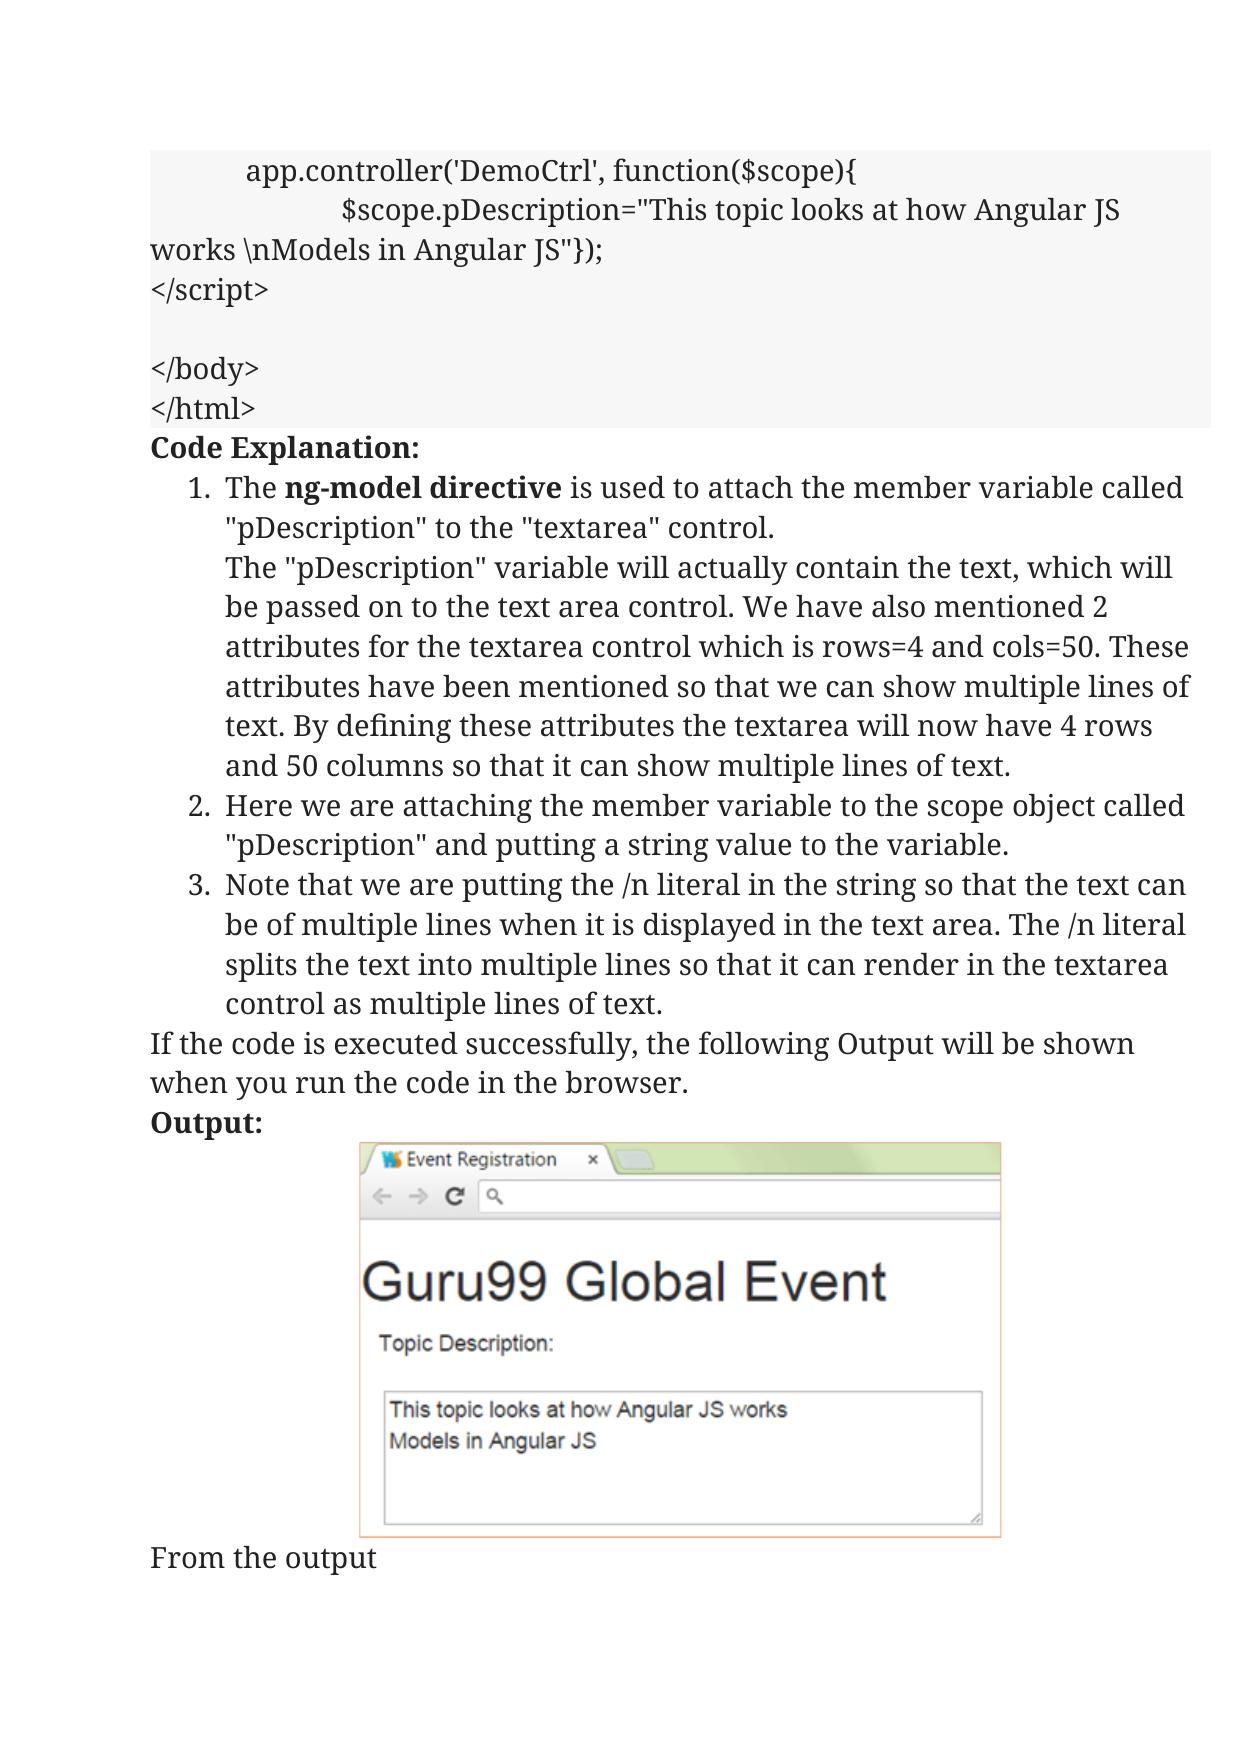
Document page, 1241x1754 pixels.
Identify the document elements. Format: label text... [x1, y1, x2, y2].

list Here we are attaching the member variable to the scope object called "pDescription" and putting a string value to the variable. [187, 785, 1211, 864]
list Note that we are putting the /n literal in the string so that the text can be of multiple lines when it is displayed in the text area. The /n literal splits the text into multiple lines so that it can render in the textarea control as multiple lines of text. [187, 864, 1211, 1023]
text </body> [150, 348, 1211, 388]
text The "pDescription" variable will actually contain the text, which will be passed on to the text area control. We have also mentioned 2 attributes for the textarea control which is rows=4 and cols=50. These attributes have been mentioned so that we can show multiple lines of text. By defining these attributes the textarea will now have 4 rows and 50 columns so that it can show multiple lines of text. [225, 547, 1211, 785]
text $scope.pDescription="This topic looks at how Angular JS works \nModels in Angular JS"}); [150, 190, 1211, 269]
text If the code is executed successfully, the following Output will be shown when you run the code in the browser. [150, 1023, 1211, 1102]
text Output: [150, 1102, 1211, 1142]
text </script> [150, 269, 1211, 309]
list The ng-model directive is used to attach the member variable called "pDescription" to the "textarea" control. [187, 467, 1211, 547]
picture [359, 1142, 1002, 1538]
text From the output [150, 1537, 1211, 1577]
text </html> [150, 388, 1211, 428]
text Code Explanation: [150, 428, 1211, 467]
text app.controller('DemoCtrl', function($scope){ [150, 150, 1211, 190]
